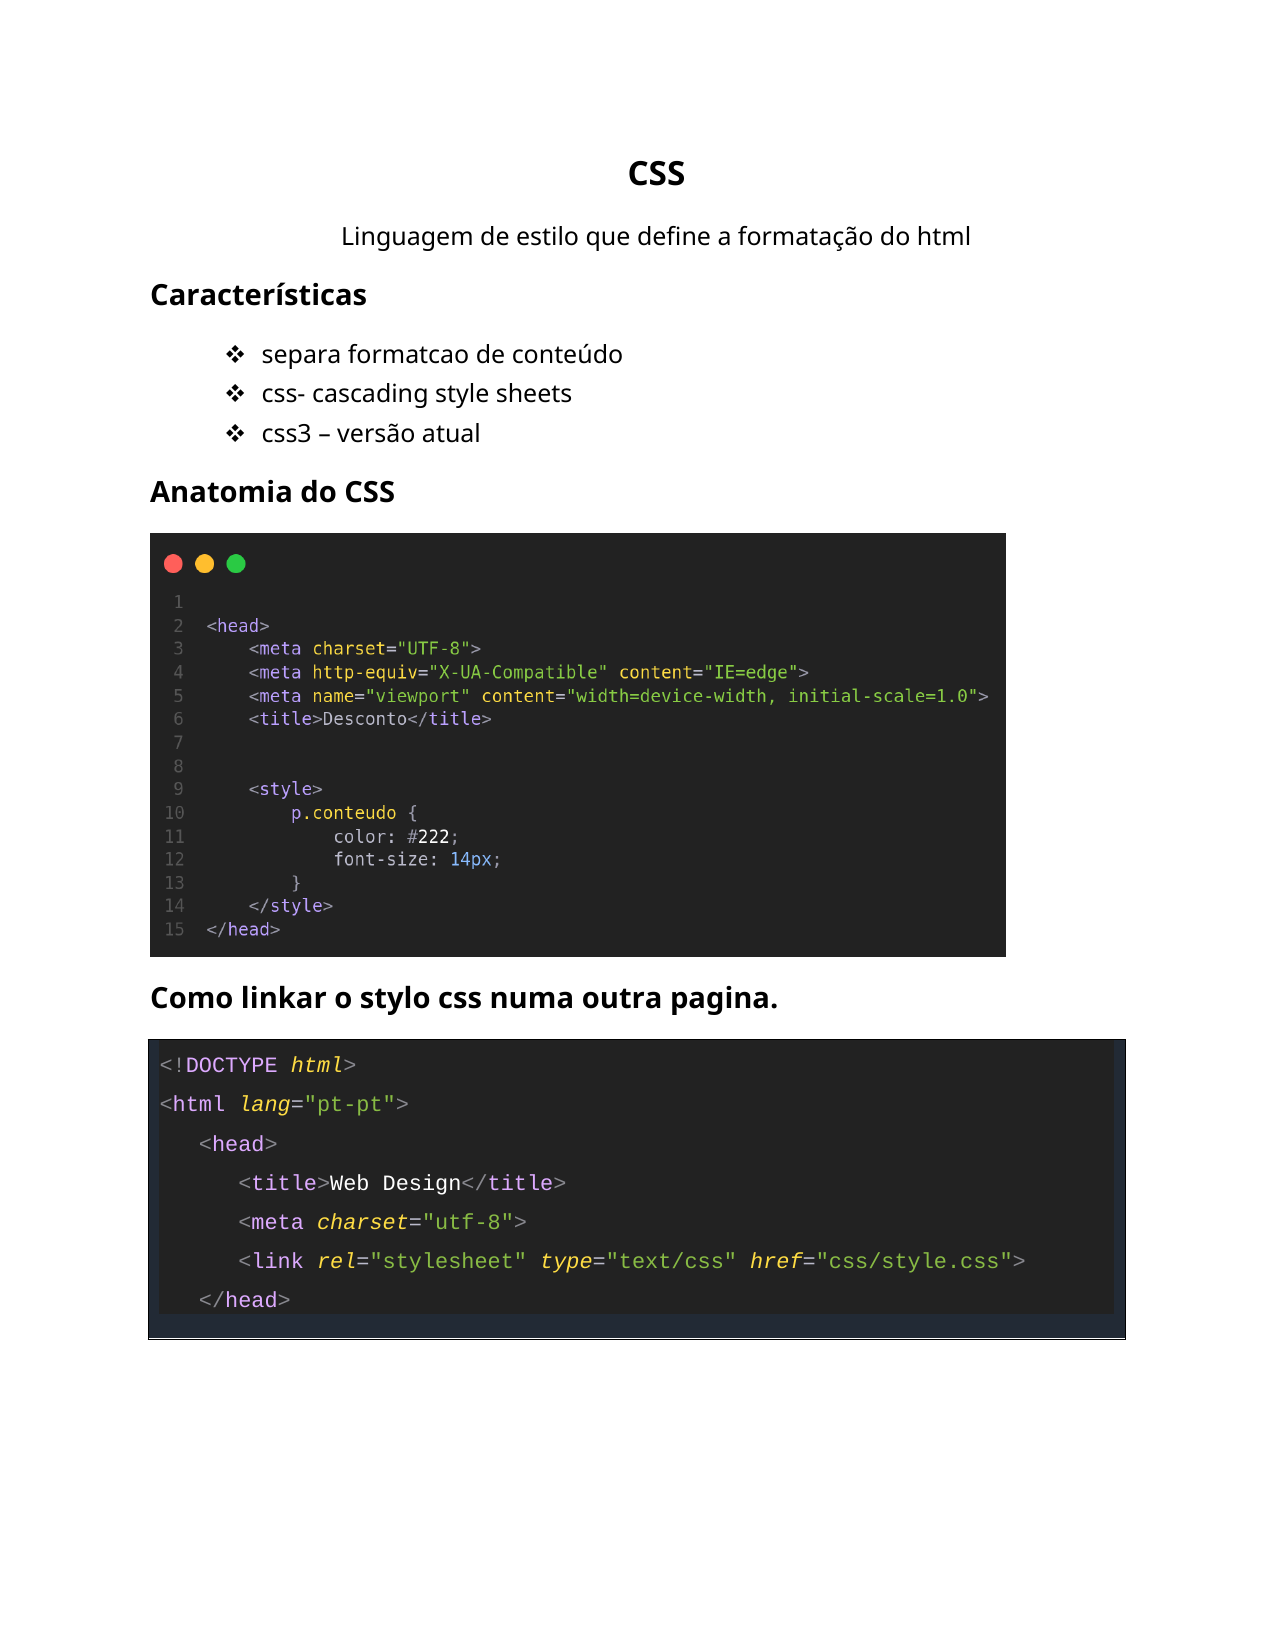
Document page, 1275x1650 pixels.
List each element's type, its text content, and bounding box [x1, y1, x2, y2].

text Linguagem de estilo que define a formatação do html [187, 219, 1125, 253]
text Anatomia do CSS [150, 471, 1125, 511]
picture [150, 533, 1006, 957]
text CSS [187, 150, 1125, 195]
table_header <!DOCTYPE html> <html lang="pt-pt"> <head> <title>Web Design</title> <meta charset="utf-8"> <link rel="stylesheet" type="text/css" href="css/style.css"> </head> [149, 1040, 1125, 1338]
list css- cascading style sheets [224, 376, 1125, 410]
text Como linkar o stylo css numa outra pagina. [150, 977, 1125, 1017]
list separa formatcao de conteúdo [224, 337, 1125, 371]
text Características [150, 275, 1125, 314]
list css3 – versão atual [224, 415, 1125, 449]
